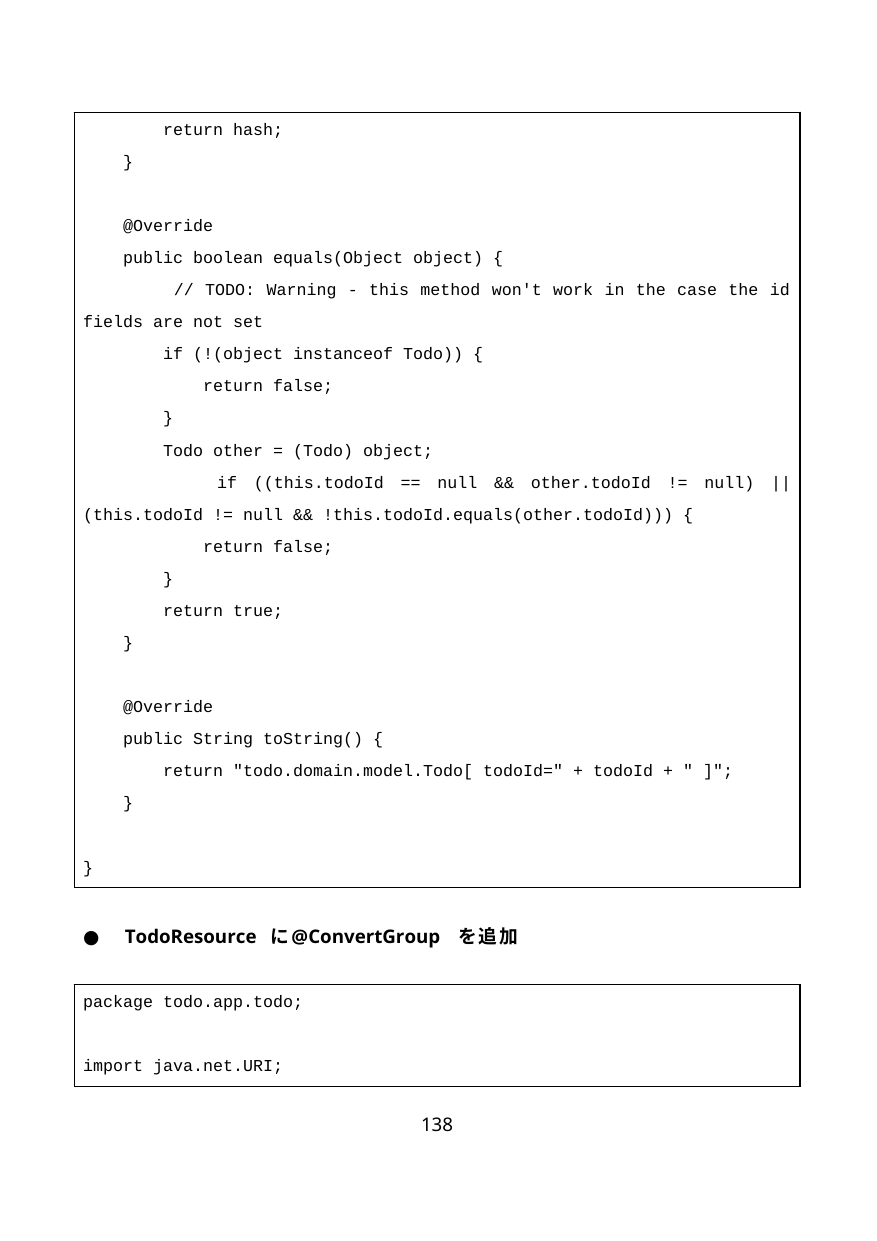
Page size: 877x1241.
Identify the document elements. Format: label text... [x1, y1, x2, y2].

text return hash; [75, 113, 799, 147]
text Todo other = (Todo) object; [83, 436, 791, 468]
text return "todo.domain.model.Todo[ todoId=" + todoId + " ]"; [83, 756, 791, 788]
text import java.net.URI; [75, 1048, 799, 1086]
text } [75, 849, 799, 887]
text package todo.app.todo; [75, 985, 799, 1019]
text if (!(object instanceof Todo)) { [83, 339, 791, 371]
text } [83, 628, 791, 660]
text return false; [83, 532, 791, 564]
subtitle TodoResourceに@ConvertGroupを追加 [83, 920, 791, 952]
text return true; [83, 596, 791, 628]
text } [83, 788, 791, 821]
text } [83, 403, 791, 436]
text } [83, 147, 791, 179]
text if ((this.todoId == null && other.todoId != null) || (this.todoId != null && !this.todoId.equals(other.todoId))) { [83, 468, 791, 532]
text // TODO: Warning - this method won't work in the case the id fields are not set [83, 275, 791, 339]
text } [83, 564, 791, 596]
text @Override [83, 211, 791, 243]
text @Override [83, 692, 791, 724]
text public String toString() { [83, 724, 791, 756]
text return false; [83, 371, 791, 403]
text public boolean equals(Object object) { [83, 243, 791, 275]
